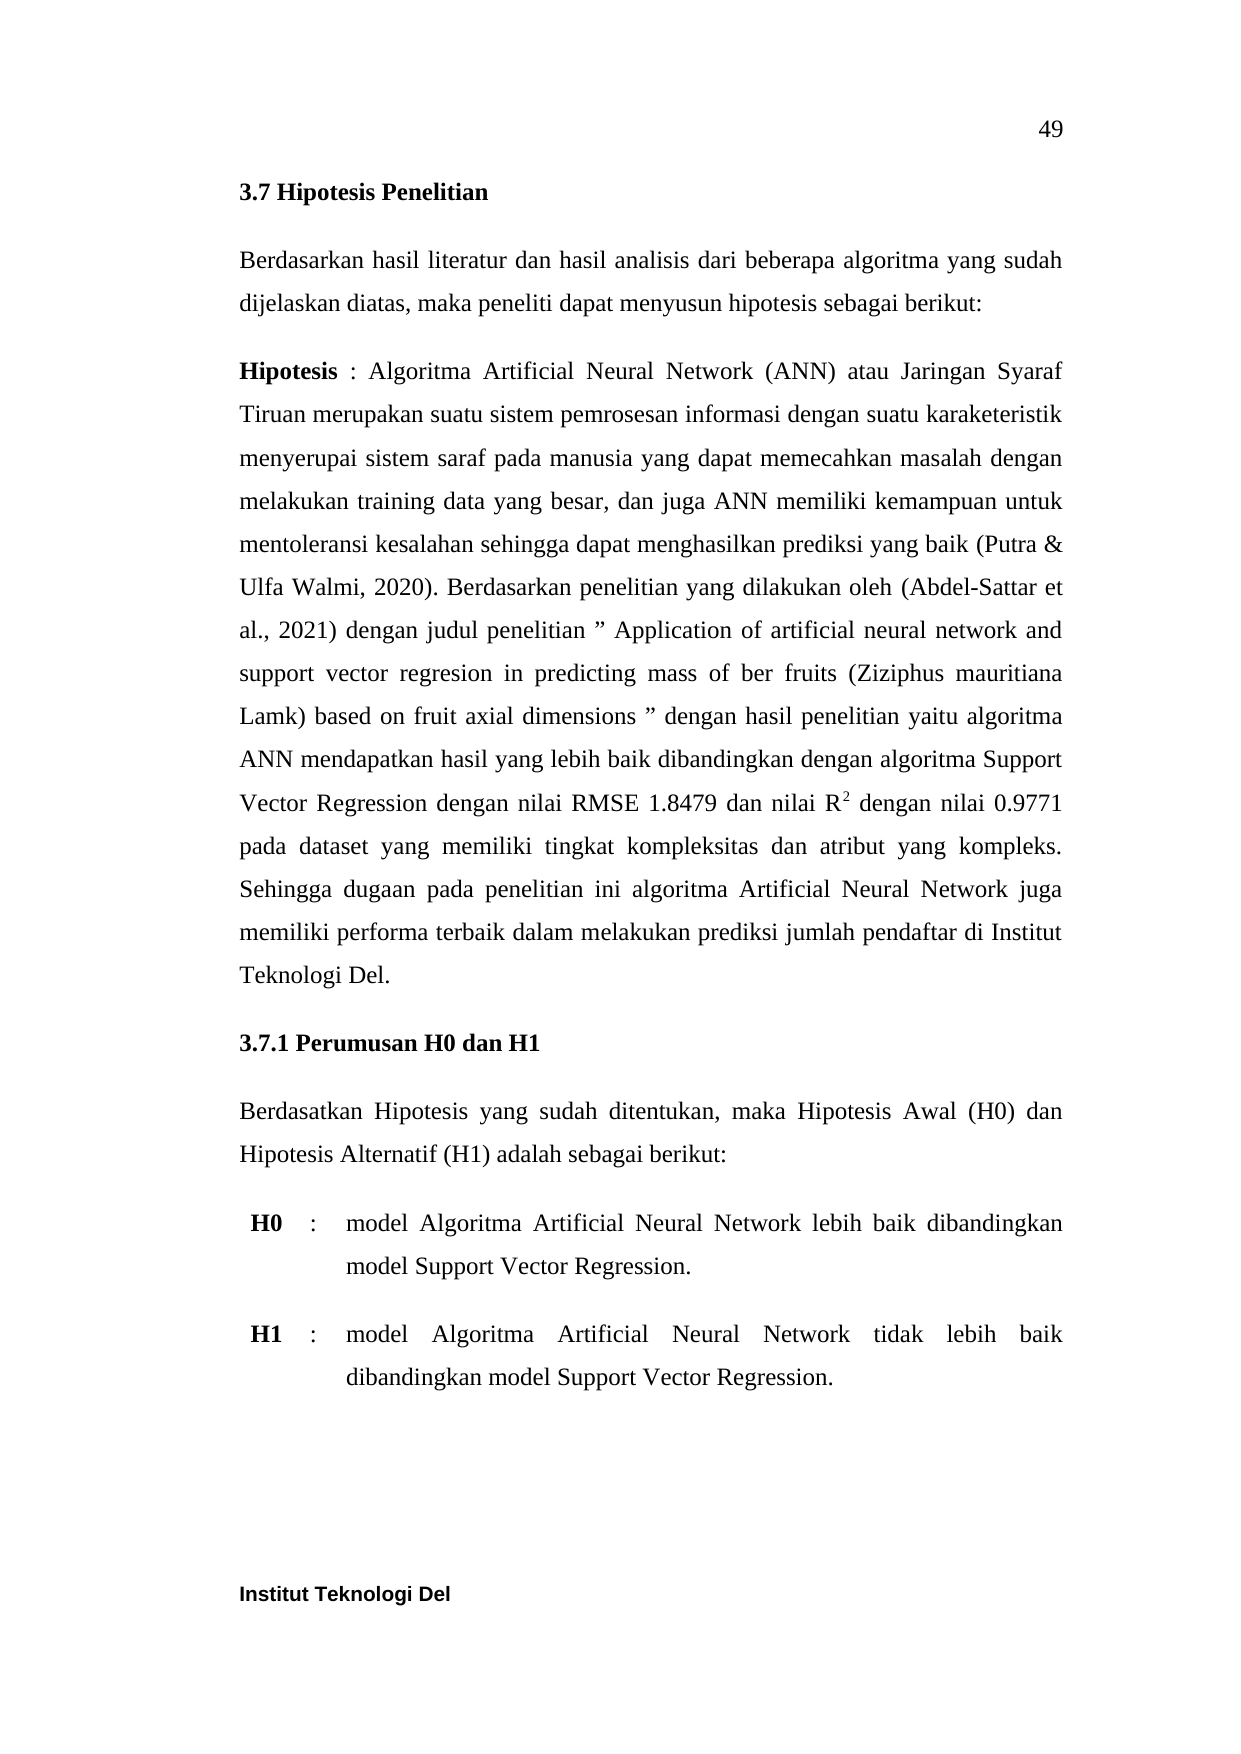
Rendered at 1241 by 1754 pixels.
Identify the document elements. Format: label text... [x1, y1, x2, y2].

table_header : [298, 1183, 334, 1294]
table_header H0 [239, 1183, 298, 1294]
table_header model Algoritma Artificial Neural Network lebih baik dibandingkan model Support Vector Regression. [335, 1183, 1075, 1294]
table_cell H1 [239, 1294, 298, 1405]
text Hipotesis : Algoritma Artificial Neural Network (ANN) atau Jaringan Syaraf Tiruan merupakan suatu sistem pemrosesan informasi dengan suatu karaketeristik menyerupai sistem saraf pada manusia yang dapat memecahkan masalah dengan melakukan training data yang besar, dan juga ANN memiliki kemampuan untuk mentoleransi kesalahan sehingga dapat menghasilkan prediksi yang baik (Putra & Ulfa Walmi, 2020). Berdasarkan penelitian yang dilakukan oleh (Abdel-Sattar et al., 2021) dengan judul penelitian ” Application of artificial neural network and support vector regresion in predicting mass of ber fruits (Ziziphus mauritiana Lamk) based on fruit axial dimensions ” dengan hasil penelitian yaitu algoritma ANN mendapatkan hasil yang lebih baik dibandingkan dengan algoritma Support Vector Regression dengan nilai RMSE 1.8479 dan nilai R2 dengan nilai 0.9771 pada dataset yang memiliki tingkat kompleksitas dan atribut yang kompleks. Sehingga dugaan pada penelitian ini algoritma Artificial Neural Network juga memiliki performa terbaik dalam melakukan prediksi jumlah pendaftar di Institut Teknologi Del. [239, 356, 1063, 989]
subtitle 3.7 Hipotesis Penelitian [239, 177, 1063, 206]
table_cell : [298, 1294, 334, 1405]
text Berdasarkan hasil literatur dan hasil analisis dari beberapa algoritma yang sudah dijelaskan diatas, maka peneliti dapat menyusun hipotesis sebagai berikut: [239, 245, 1063, 317]
table_cell model Algoritma Artificial Neural Network tidak lebih baik dibandingkan model Support Vector Regression. [335, 1294, 1075, 1405]
subtitle 3.7.1 Perumusan H0 dan H1 [239, 1028, 1063, 1057]
text Berdasatkan Hipotesis yang sudah ditentukan, maka Hipotesis Awal (H0) dan Hipotesis Alternatif (H1) adalah sebagai berikut: [239, 1096, 1063, 1168]
